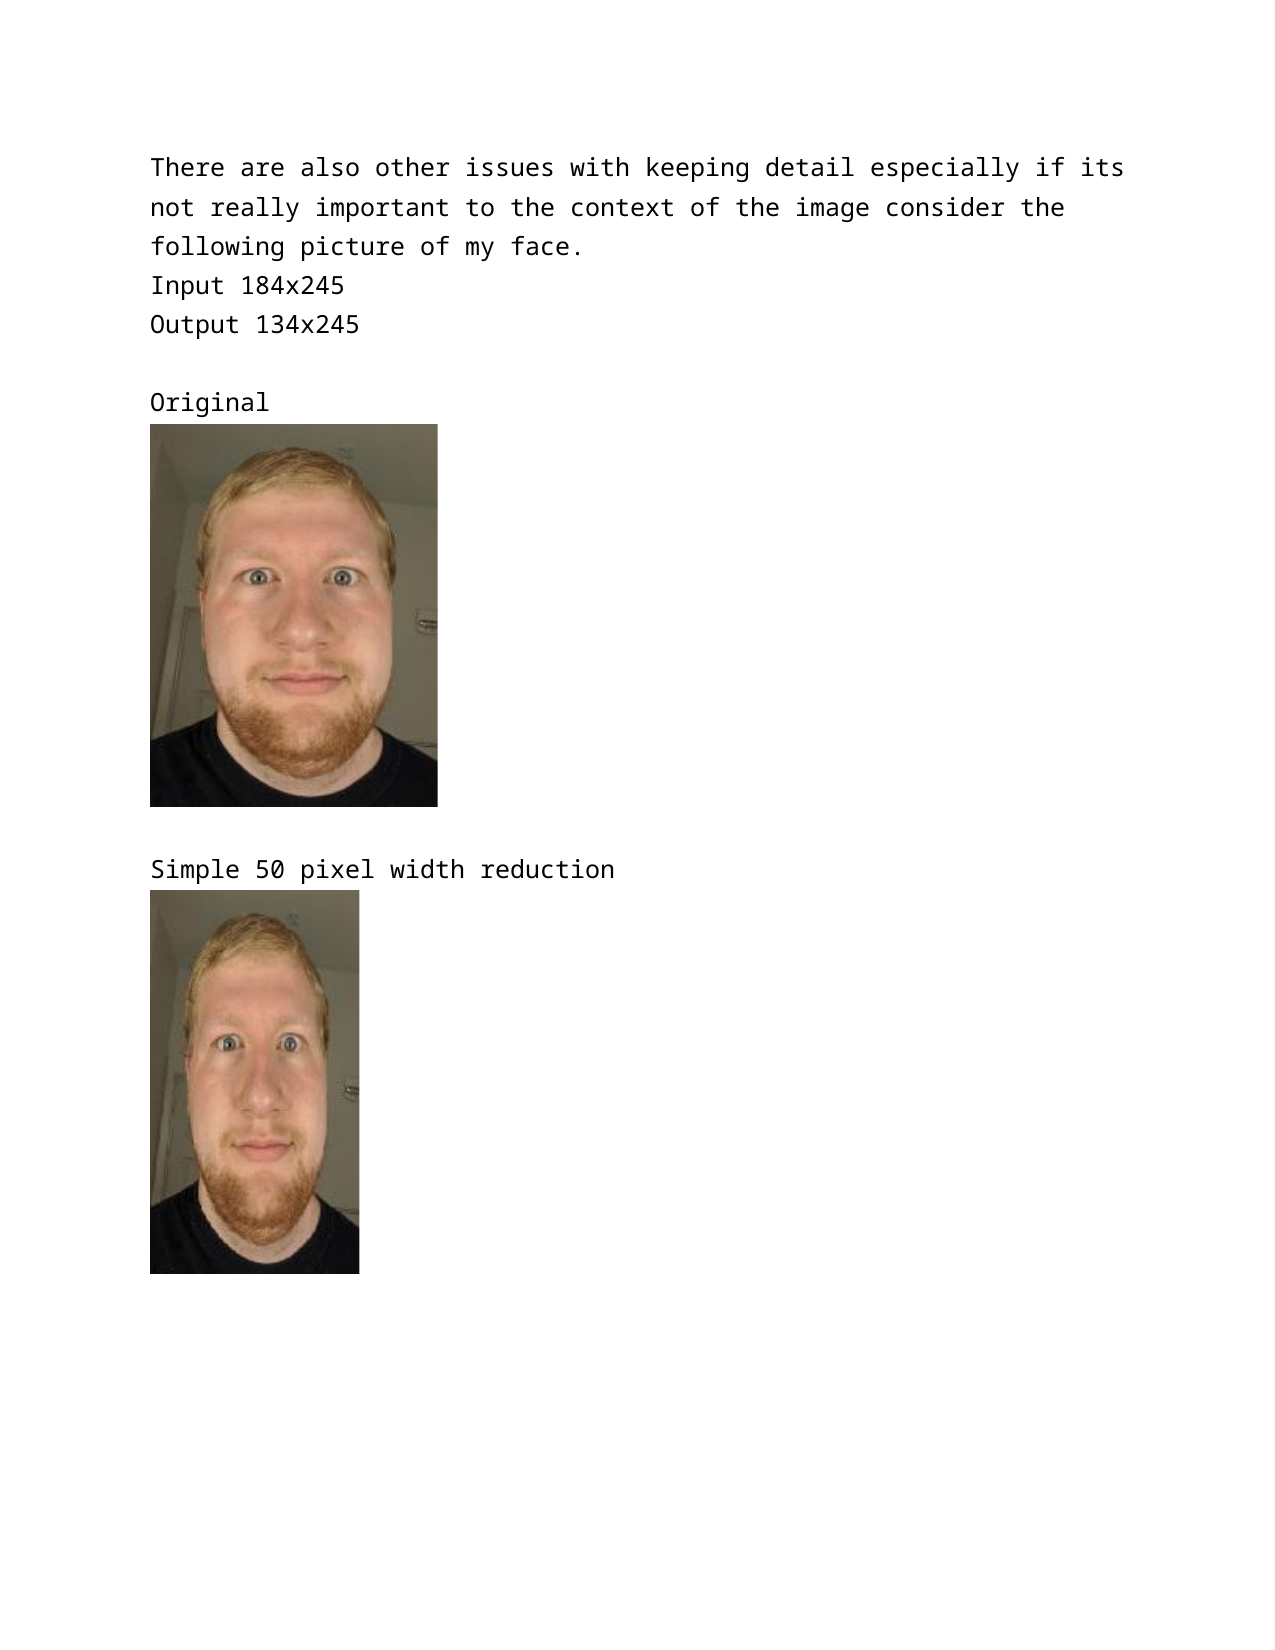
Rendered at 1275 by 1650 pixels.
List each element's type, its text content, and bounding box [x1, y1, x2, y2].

text There are also other issues with keeping detail especially if its not really important to the context of the image consider the following picture of my face. [150, 150, 1125, 262]
text Original [150, 385, 1125, 419]
picture [150, 424, 438, 807]
text Output 134x245 [150, 307, 1125, 341]
text Simple 50 pixel width reduction [150, 851, 1125, 885]
text Input 184x245 [150, 267, 1125, 302]
picture [150, 890, 360, 1274]
